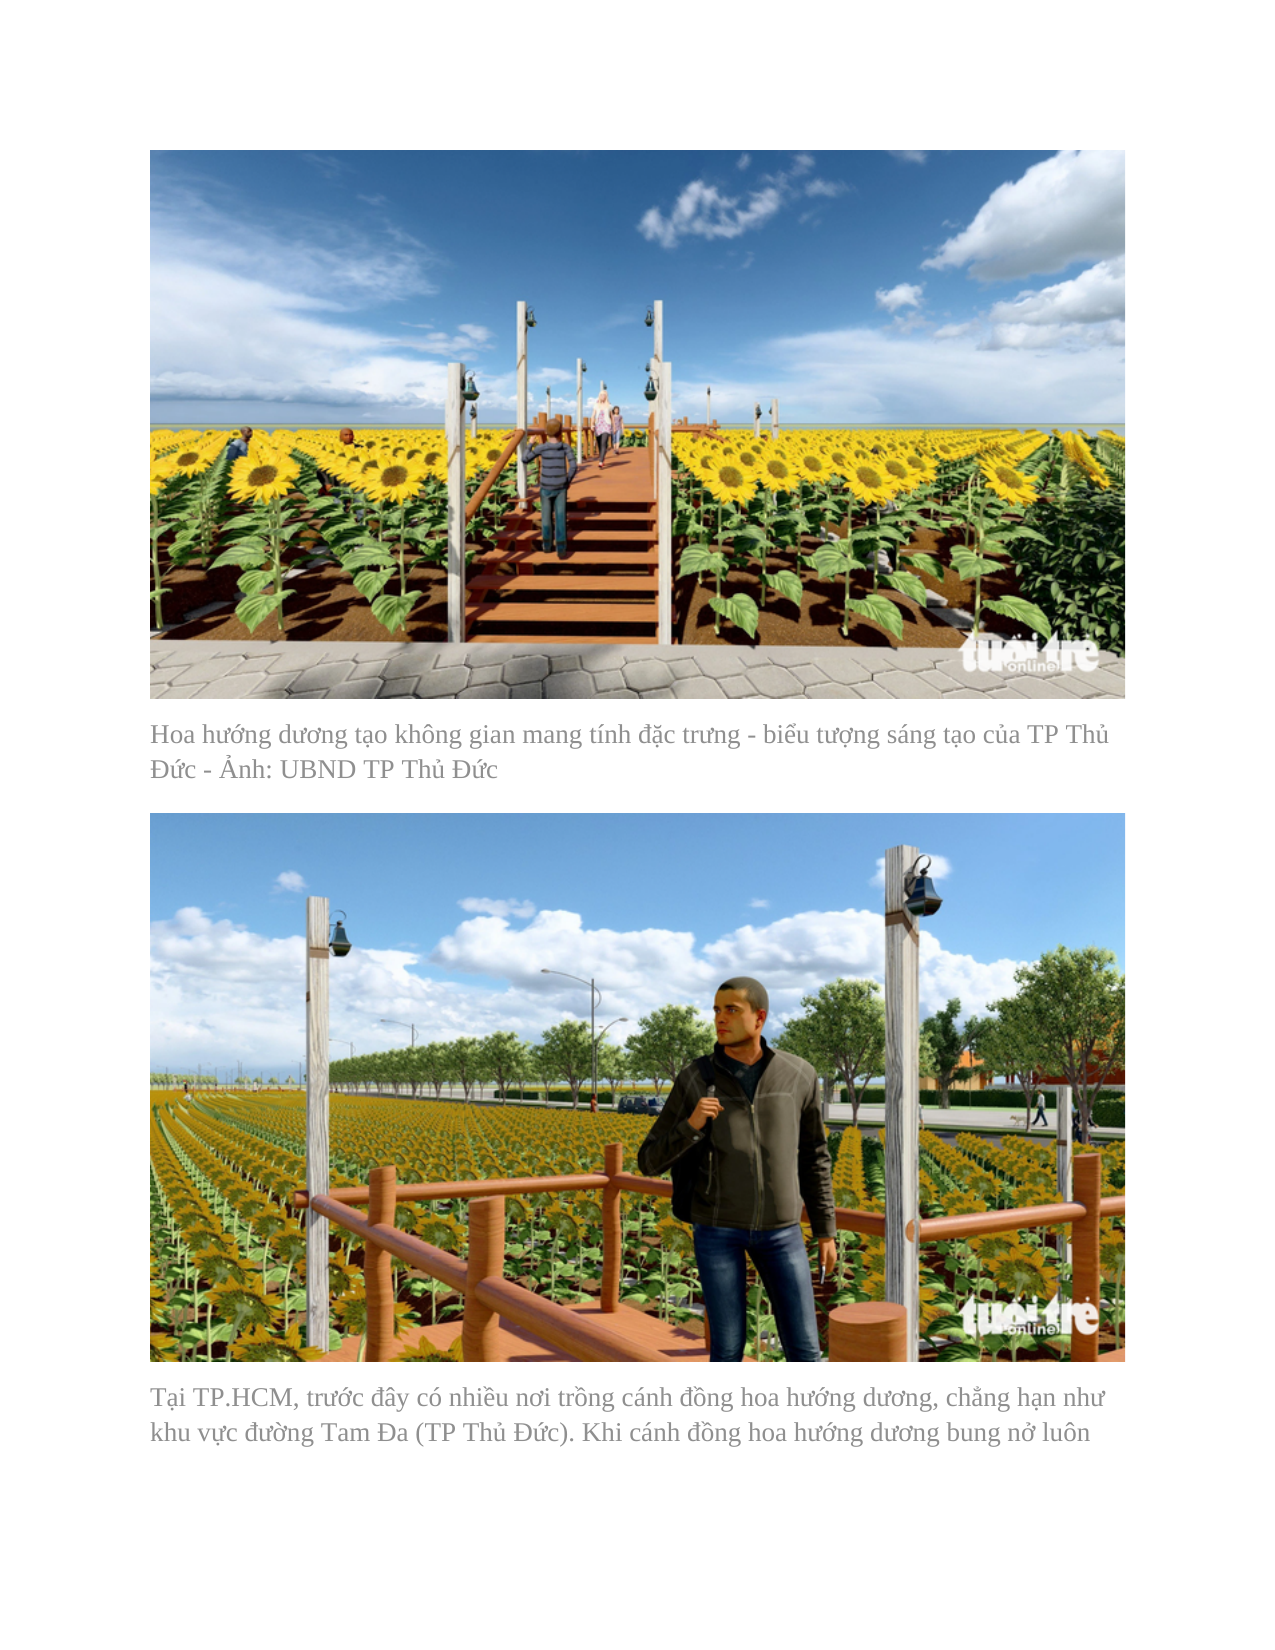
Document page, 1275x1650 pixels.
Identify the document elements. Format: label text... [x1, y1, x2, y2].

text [150, 1378, 1125, 1447]
picture [150, 813, 1125, 1362]
text Hoa hướng dương tạo không gian mang tính đặc trưng - biểu tượng sáng tạo của TP Thủ Đức - Ảnh: UBND TP Thủ Đức [150, 715, 1125, 784]
picture [150, 150, 1125, 699]
